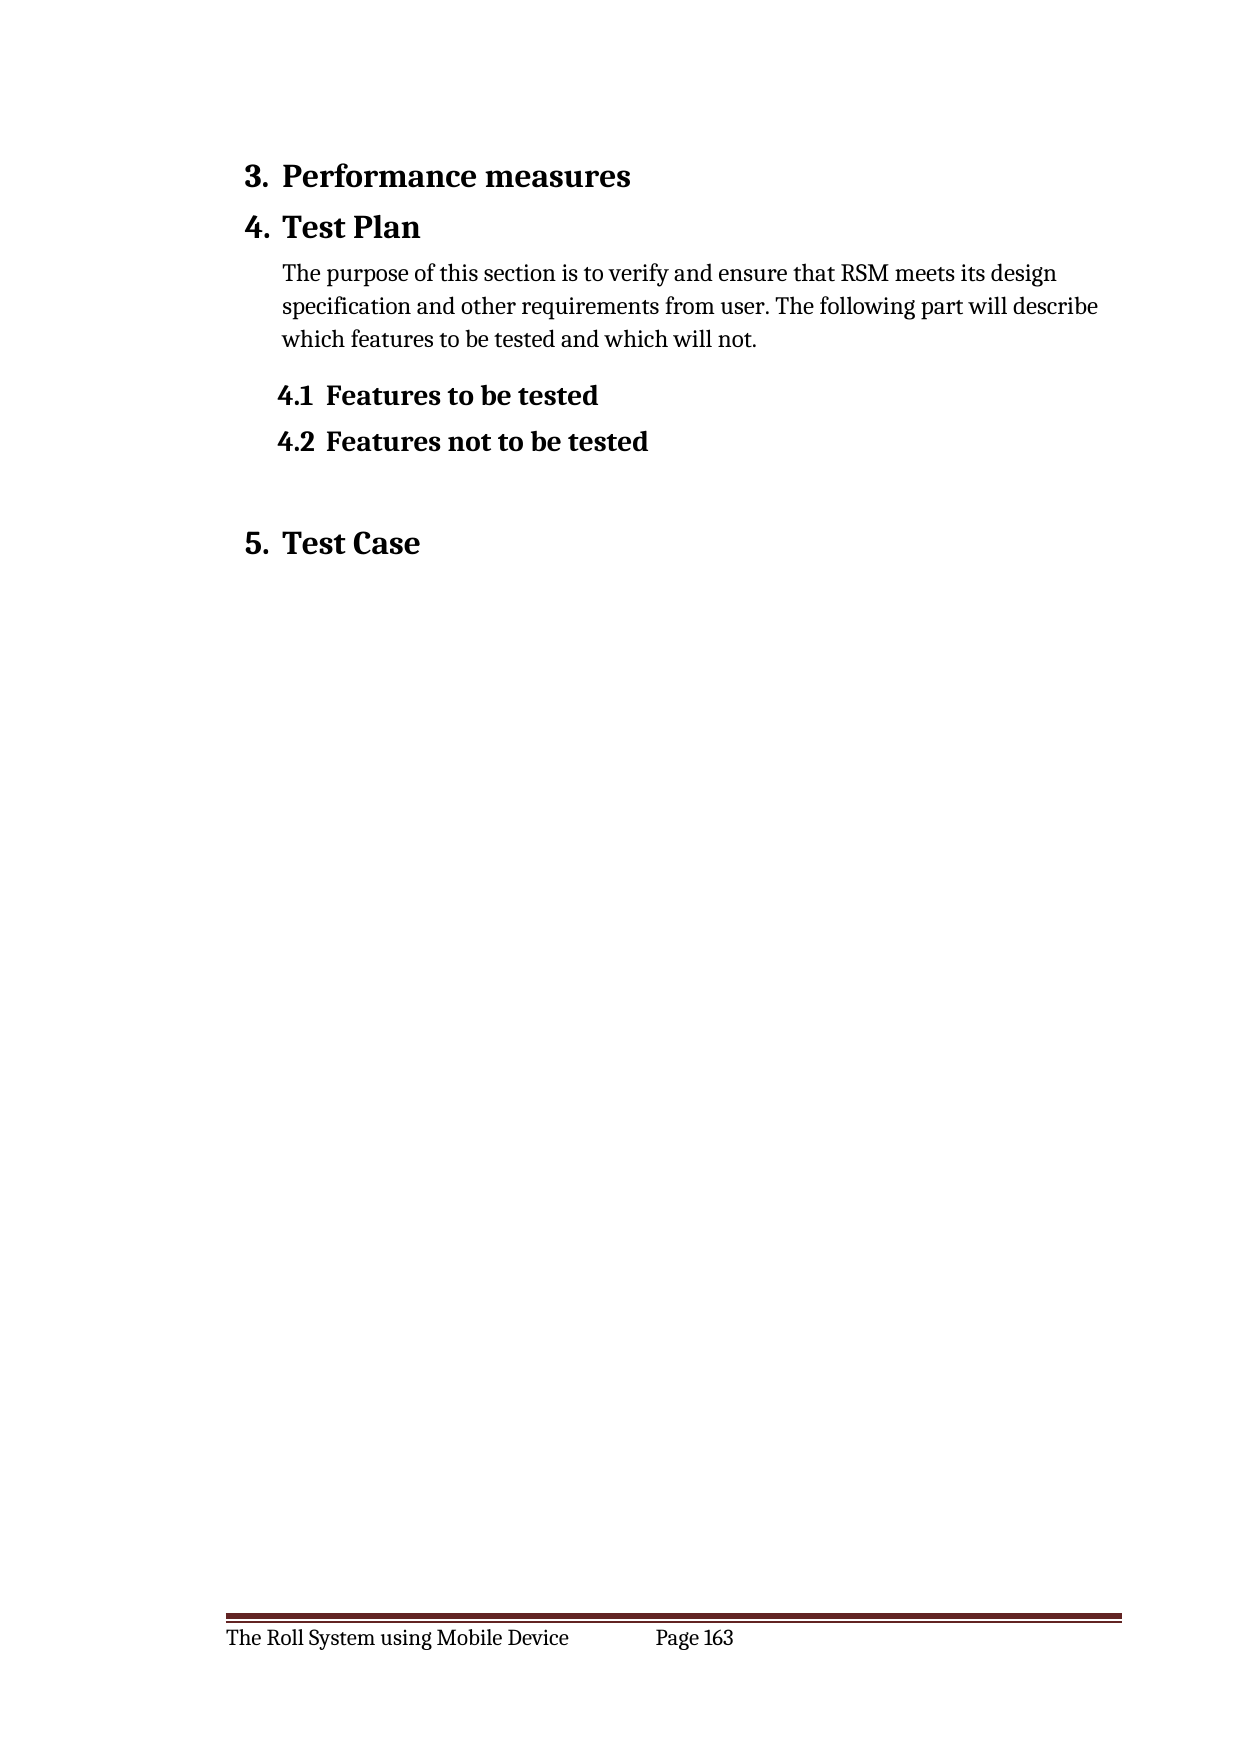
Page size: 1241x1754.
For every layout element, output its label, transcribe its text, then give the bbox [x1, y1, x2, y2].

subtitle Test Case [244, 524, 1122, 562]
text The purpose of this section is to verify and ensure that RSM meets its design specification and other requirements from user. The following part will describe which features to be tested and which will not. [282, 259, 1122, 354]
subtitle Test Plan [244, 208, 1122, 247]
subtitle Features to be tested [277, 379, 1122, 412]
subtitle Features not to be tested [277, 425, 1122, 458]
subtitle Performance measures [244, 157, 1122, 196]
